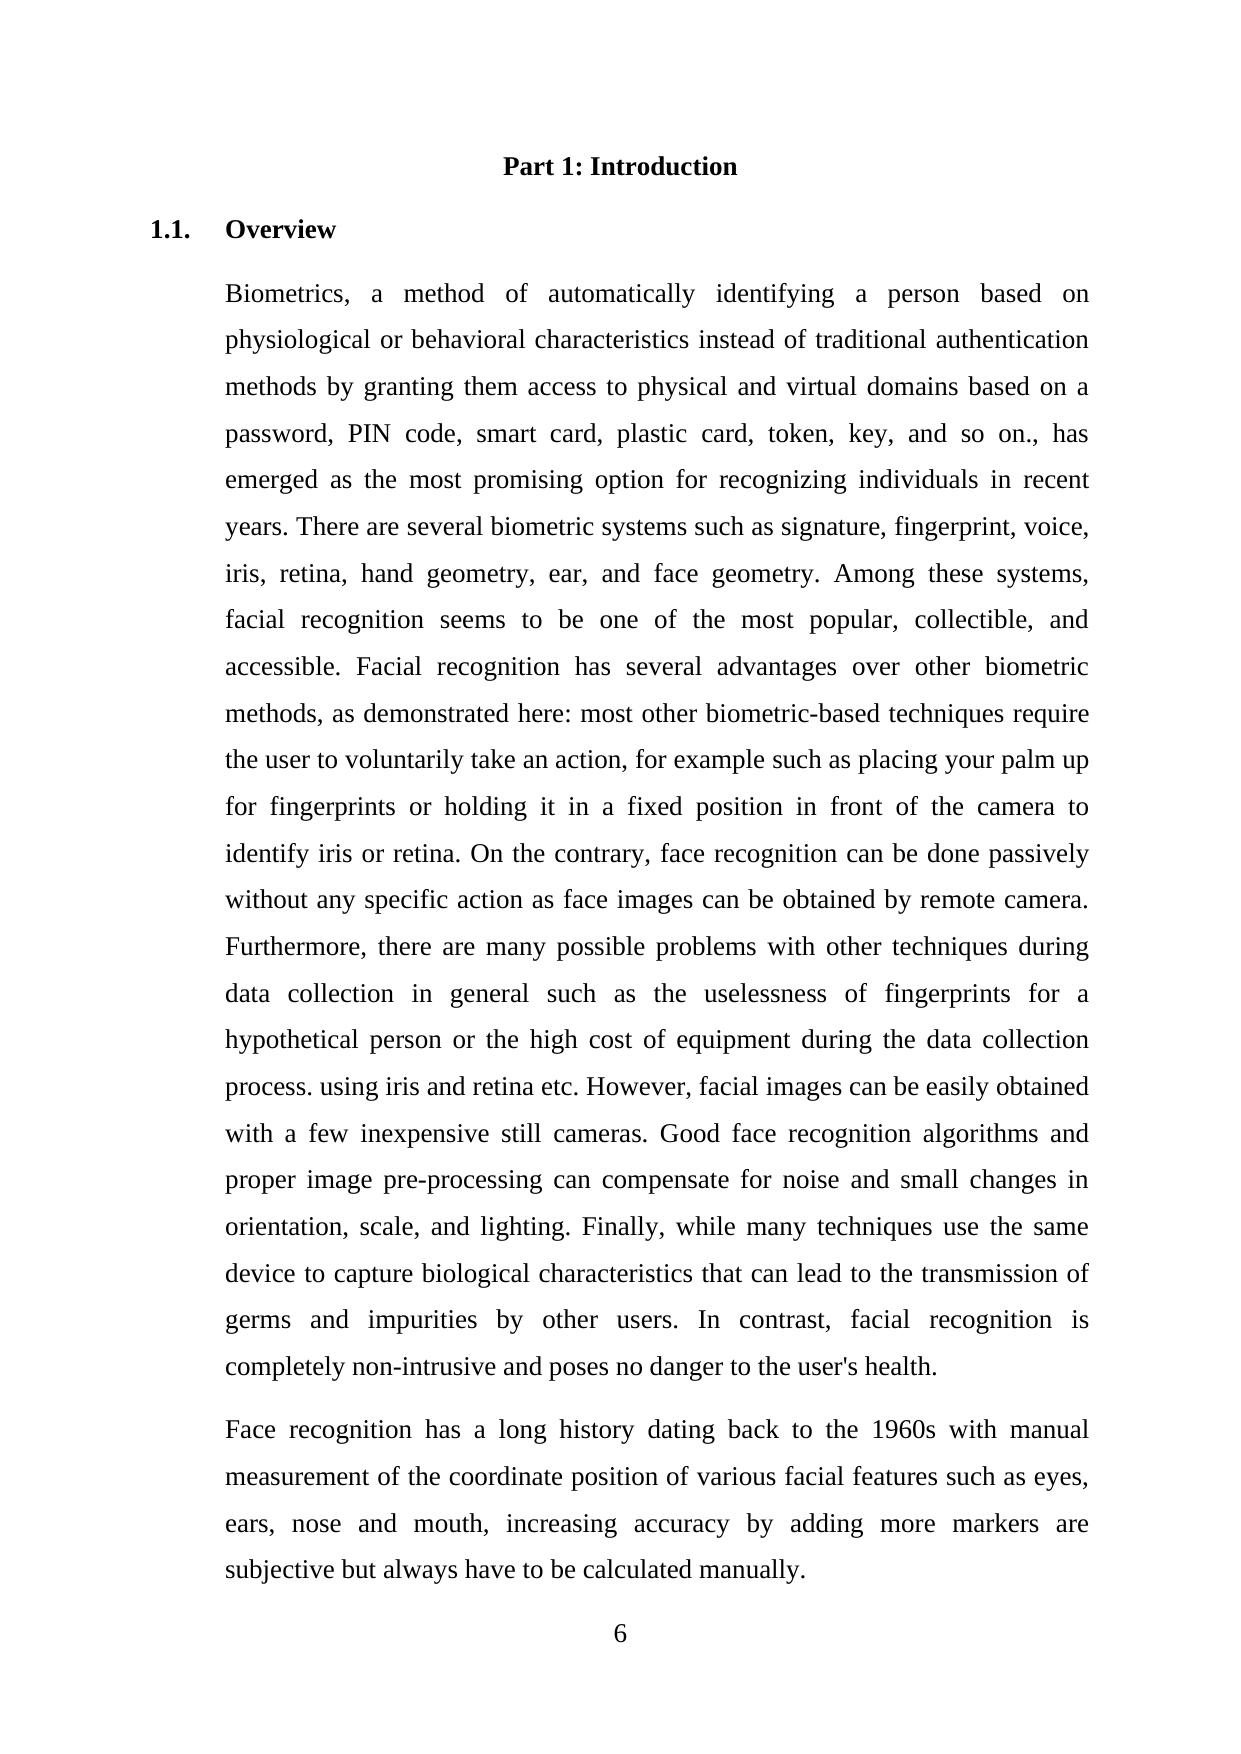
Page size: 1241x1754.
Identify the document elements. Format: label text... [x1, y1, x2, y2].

text Face recognition has a long history dating back to the 1960s with manual measurement of the coordinate position of various facial features such as eyes, ears, nose and mouth, increasing accuracy by adding more markers are subjective but always have to be calculated manually. [225, 1413, 1090, 1584]
text Part 1: Introduction [150, 150, 1090, 181]
text Biometrics, a method of automatically identifying a person based on physiological or behavioral characteristics instead of traditional authentication methods by granting them access to physical and virtual domains based on a password, PIN code, smart card, plastic card, token, key, and so on., has emerged as the most promising option for recognizing individuals in recent years. There are several biometric systems such as signature, fingerprint, voice, iris, retina, hand geometry, ear, and face geometry. Among these systems, facial recognition seems to be one of the most popular, collectible, and accessible. Facial recognition has several advantages over other biometric methods, as demonstrated here: most other biometric-based techniques require the user to voluntarily take an action, for example such as placing your palm up for fingerprints or holding it in a fixed position in front of the camera to identify iris or retina. On the contrary, face recognition can be done passively without any specific action as face images can be obtained by remote camera. Furthermore, there are many possible problems with other techniques during data collection in general such as the uselessness of fingerprints for a hypothetical person or the high cost of equipment during the data collection process. using iris and retina etc. However, facial images can be easily obtained with a few inexpensive still cameras. Good face recognition algorithms and proper image pre-processing can compensate for noise and small changes in orientation, scale, and lighting. Finally, while many techniques use the same device to capture biological characteristics that can lead to the transmission of germs and impurities by other users. In contrast, facial recognition is completely non-intrusive and poses no danger to the user's health. [225, 277, 1090, 1381]
list Overview [150, 213, 1090, 244]
